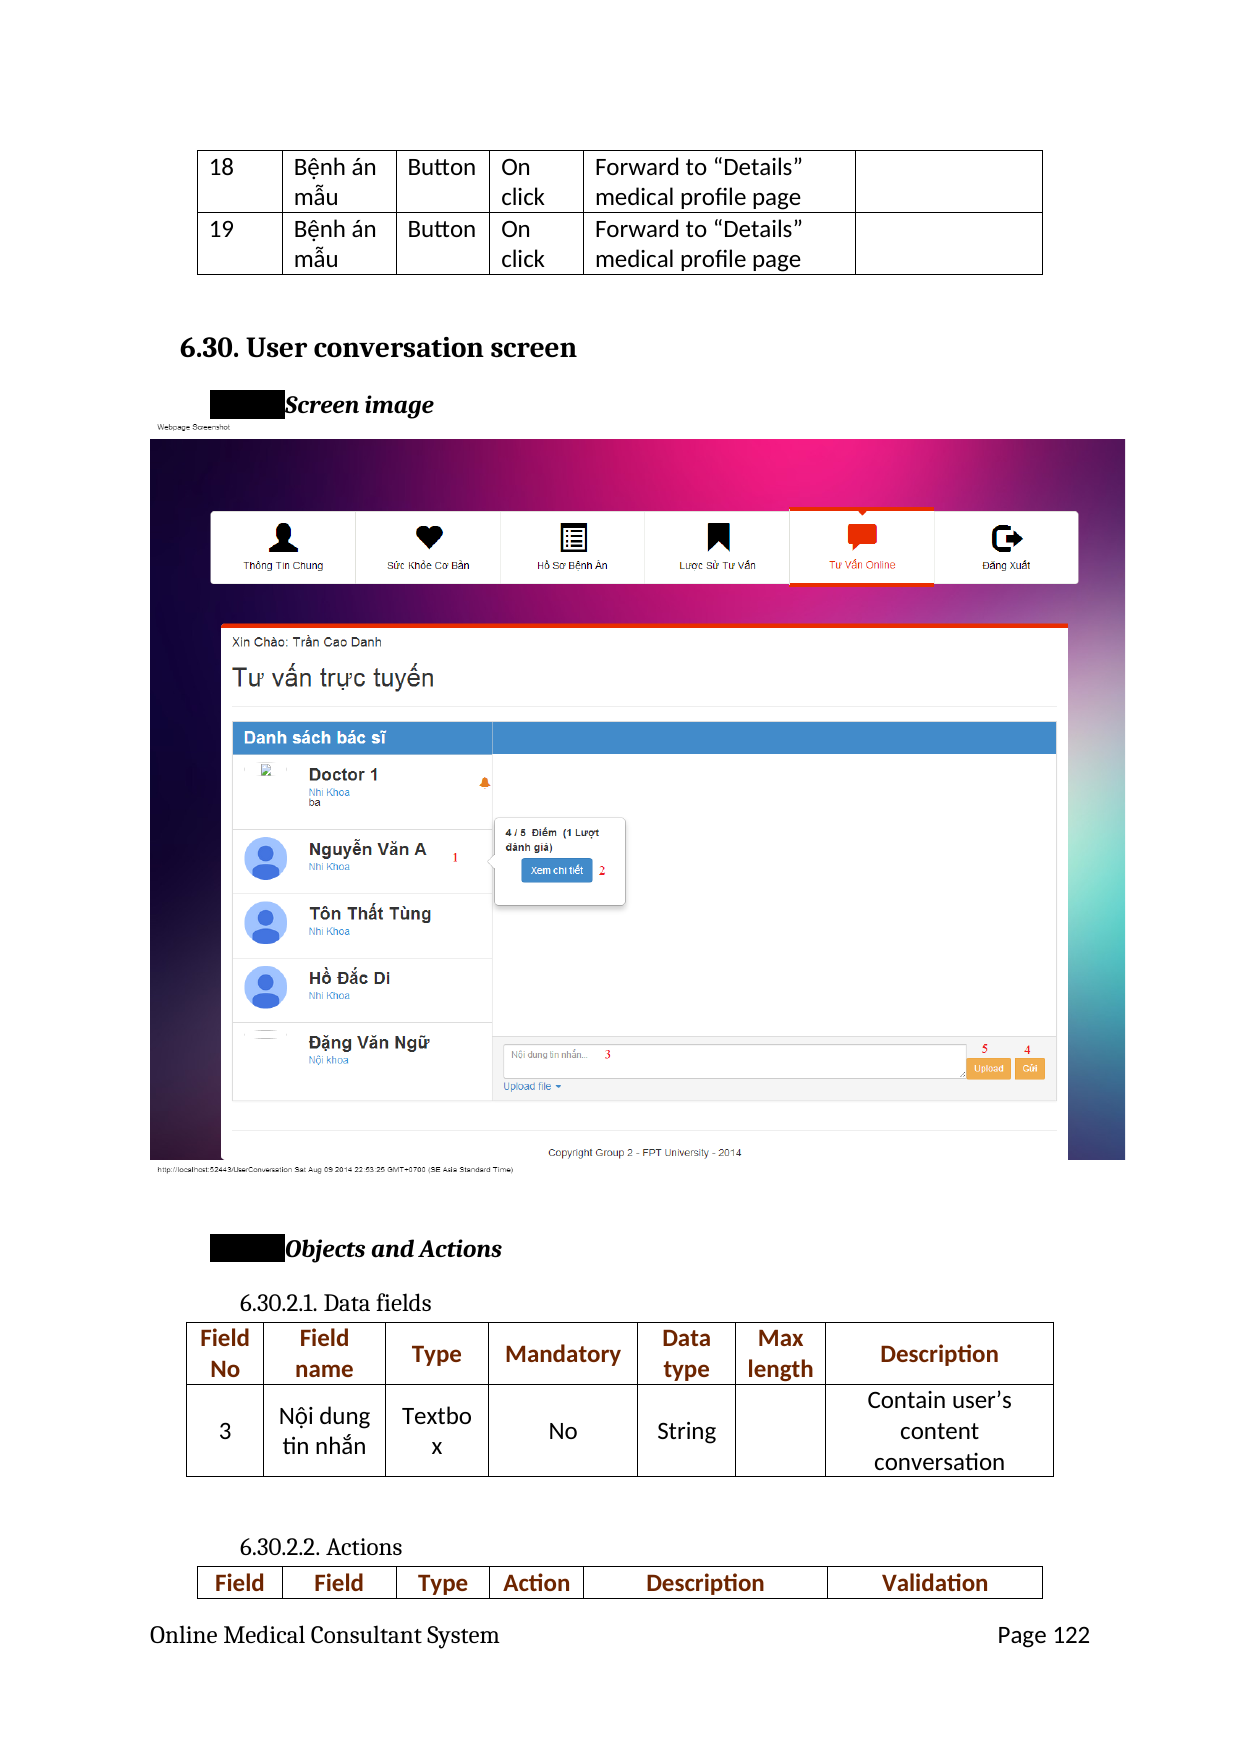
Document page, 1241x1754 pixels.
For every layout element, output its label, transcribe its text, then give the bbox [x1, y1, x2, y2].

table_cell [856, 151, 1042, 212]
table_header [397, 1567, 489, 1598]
subtitle User conversation screen [180, 331, 1090, 364]
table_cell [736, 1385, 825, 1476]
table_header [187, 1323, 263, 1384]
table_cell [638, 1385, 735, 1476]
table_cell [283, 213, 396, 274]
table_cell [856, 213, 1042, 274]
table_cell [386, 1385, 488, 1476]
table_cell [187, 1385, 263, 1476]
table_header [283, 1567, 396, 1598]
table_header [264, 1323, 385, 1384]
subtitle Objects and Actions [210, 1234, 1090, 1263]
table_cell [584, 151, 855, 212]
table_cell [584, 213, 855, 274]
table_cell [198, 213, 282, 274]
subtitle Data fields [225, 1288, 1090, 1317]
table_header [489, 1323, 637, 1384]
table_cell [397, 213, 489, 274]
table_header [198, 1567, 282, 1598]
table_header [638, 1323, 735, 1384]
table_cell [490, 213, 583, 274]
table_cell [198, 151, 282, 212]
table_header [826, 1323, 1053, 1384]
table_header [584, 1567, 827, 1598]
subtitle Screen image [210, 390, 1090, 420]
picture [150, 424, 1125, 1174]
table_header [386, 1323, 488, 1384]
subtitle Actions [225, 1533, 1090, 1562]
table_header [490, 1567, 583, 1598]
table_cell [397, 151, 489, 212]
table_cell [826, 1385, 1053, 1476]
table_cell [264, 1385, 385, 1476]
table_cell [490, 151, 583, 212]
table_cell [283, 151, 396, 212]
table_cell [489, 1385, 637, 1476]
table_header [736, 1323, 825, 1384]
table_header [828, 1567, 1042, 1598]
